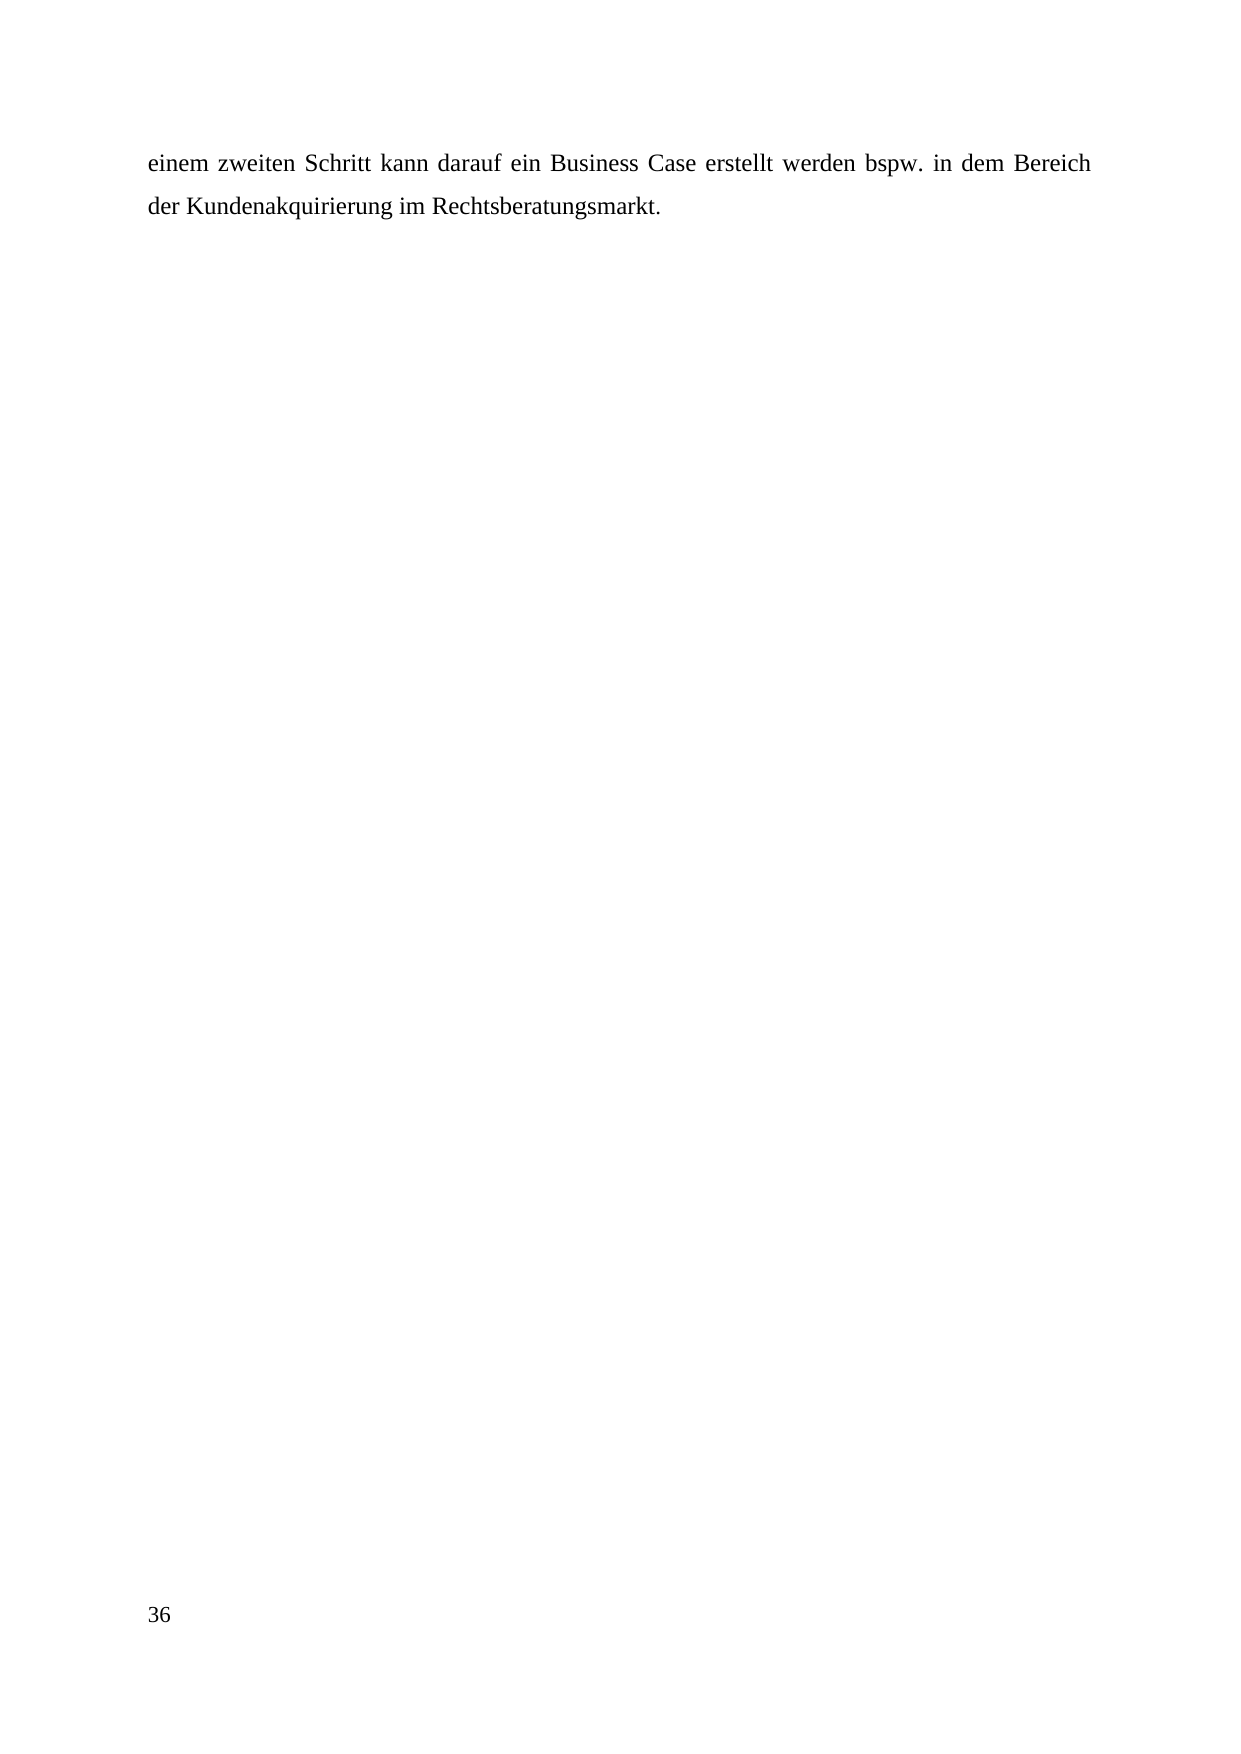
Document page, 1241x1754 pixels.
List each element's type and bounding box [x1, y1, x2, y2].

text [148, 148, 1093, 219]
